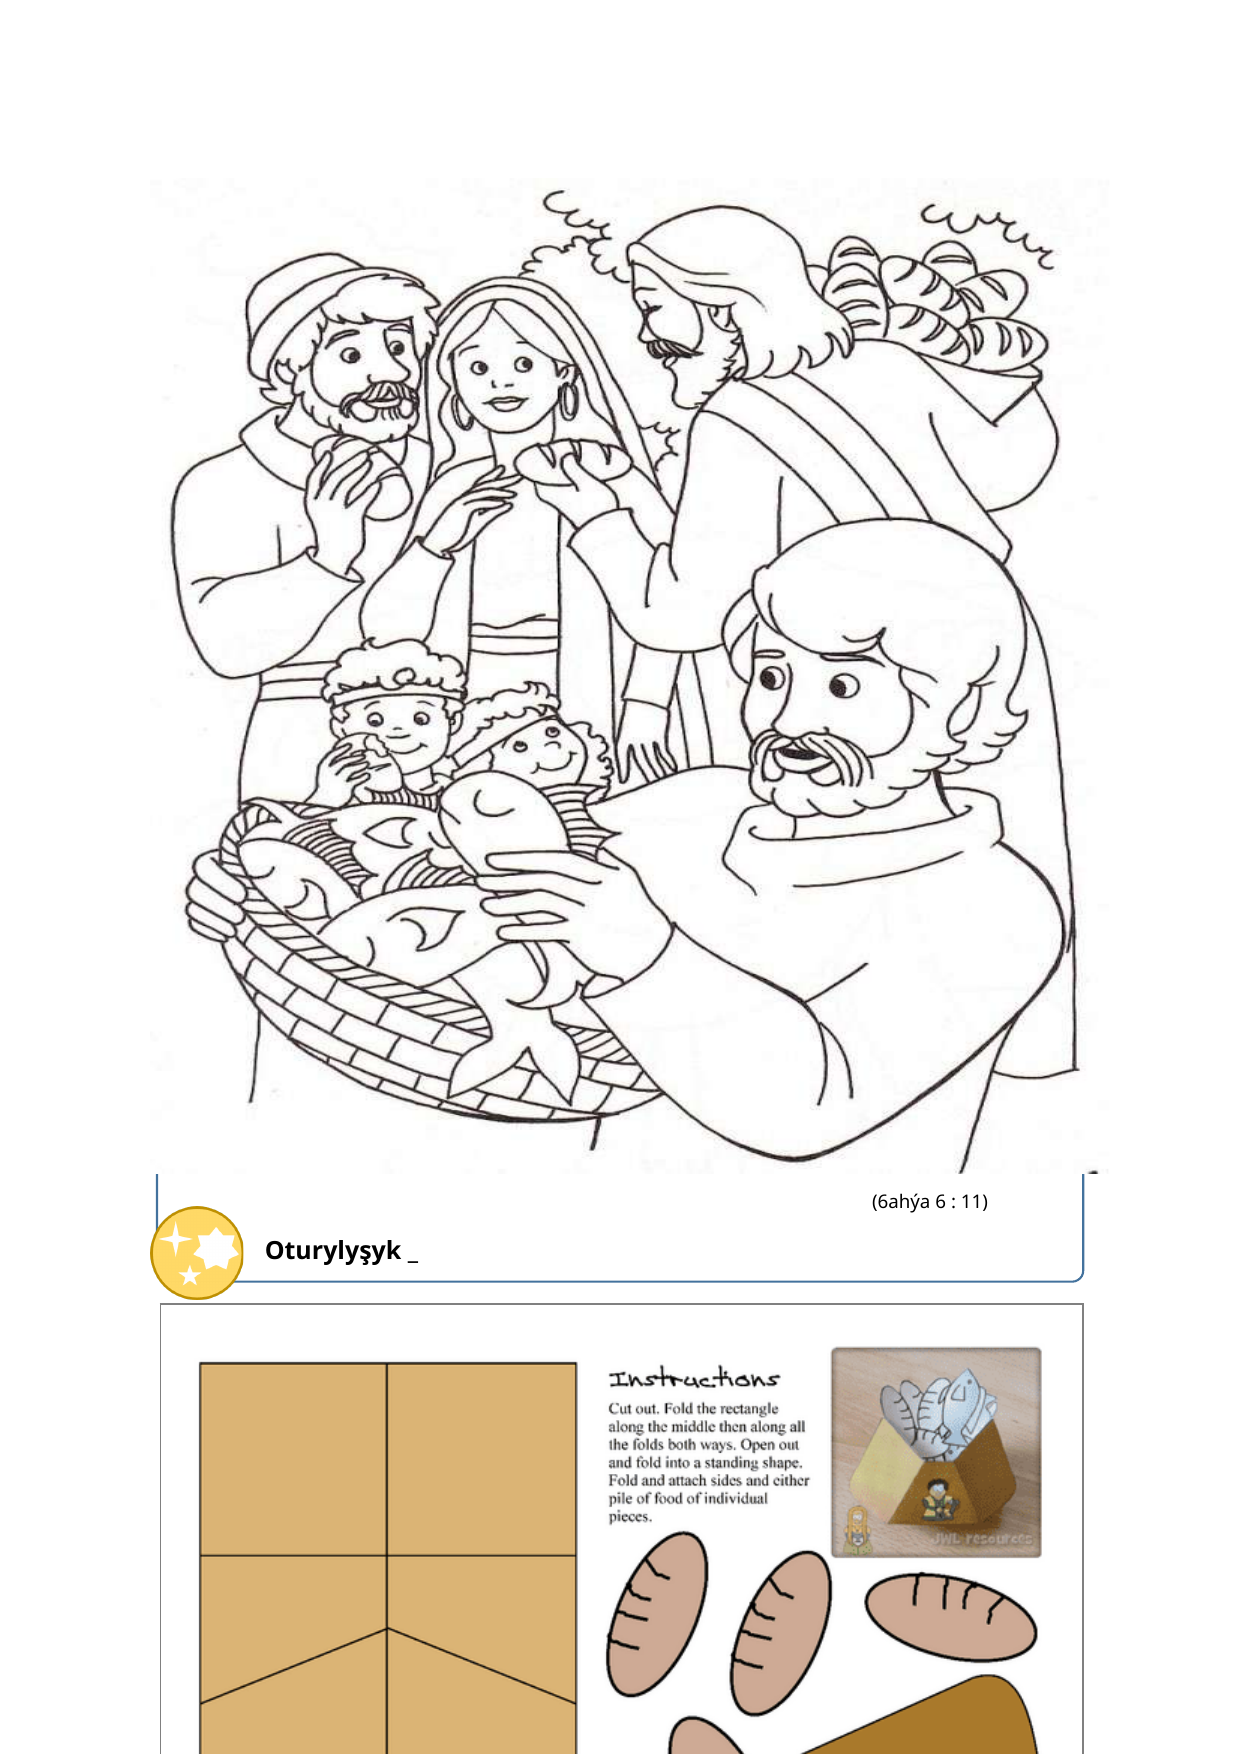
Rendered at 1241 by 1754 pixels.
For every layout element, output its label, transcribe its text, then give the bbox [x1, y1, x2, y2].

picture [150, 1206, 244, 1300]
picture [161, 1305, 1082, 1754]
text (6ahýa 6 : 11) [159, 1188, 1082, 1214]
text Oturylyşyk _ [244, 1233, 1082, 1267]
picture [150, 178, 1110, 1174]
